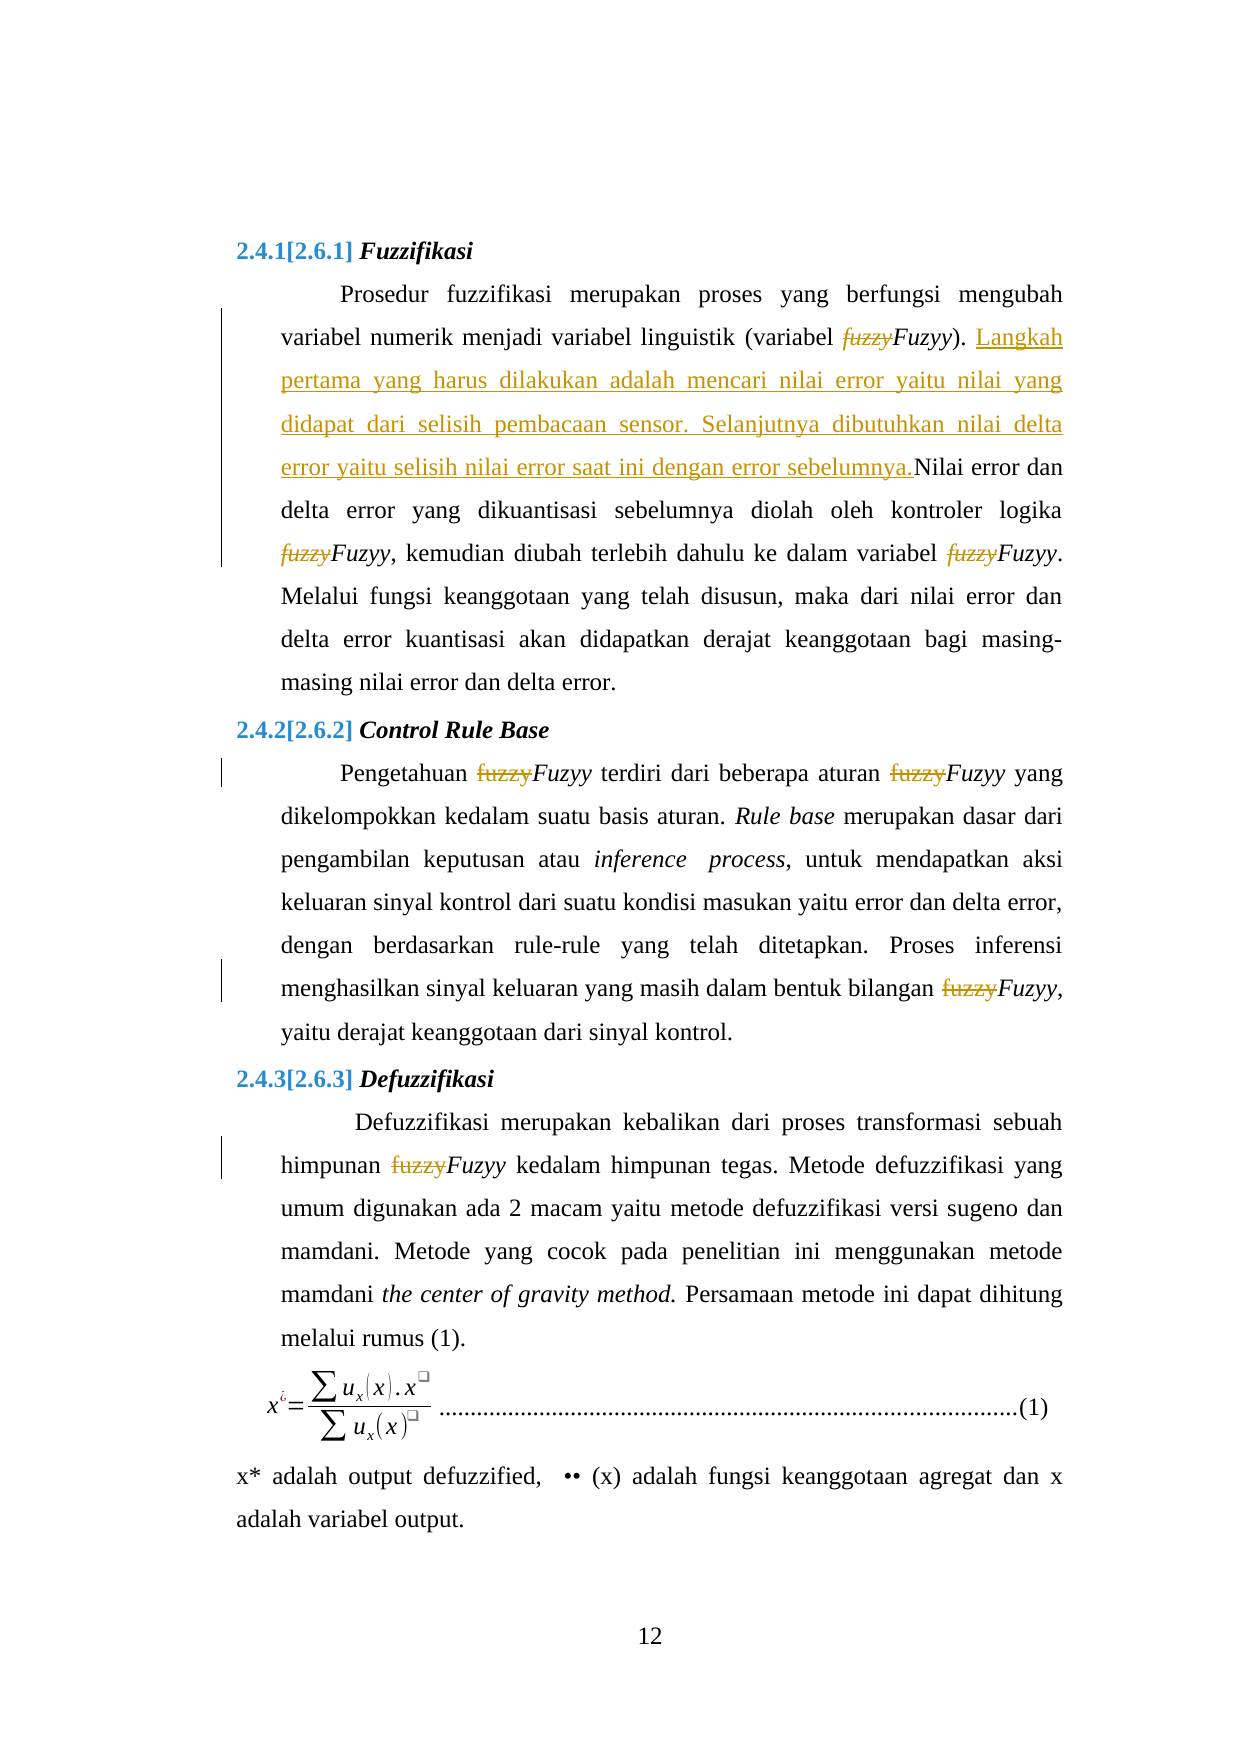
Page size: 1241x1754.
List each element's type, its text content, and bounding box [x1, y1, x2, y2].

subtitle Fuzzifikasi [236, 236, 1063, 265]
text Prosedur fuzzifikasi merupakan proses yang berfungsi mengubah variabel numerik menjadi variabel linguistik (variabel Fuzyy). Nilai error dan delta error yang dikuantisasi sebelumnya diolah oleh kontroler logika Fuzyy, kemudian diubah terlebih dahulu ke dalam variabel Fuzyy. Melalui fungsi keanggotaan yang telah disusun, maka dari nilai error dan delta error kuantisasi akan didapatkan derajat keanggotaan bagi masing-masing nilai error dan delta error. [281, 279, 1063, 391]
text x* adalah output defuzzified, •• (x) adalah fungsi keanggotaan agregat dan x adalah variabel output. [236, 1461, 1063, 1533]
subtitle Control Rule Base [236, 715, 1063, 743]
text Prosedur fuzzifikasi merupakan proses yang berfungsi mengubah variabel numerik menjadi variabel linguistik (variabel Fuzyy). Nilai error dan delta error yang dikuantisasi sebelumnya diolah oleh kontroler logika Fuzyy, kemudian diubah terlebih dahulu ke dalam variabel Fuzyy. Melalui fungsi keanggotaan yang telah disusun, maka dari nilai error dan delta error kuantisasi akan didapatkan derajat keanggotaan bagi masing-masing nilai error dan delta error. [281, 435, 1063, 696]
subtitle Defuzzifikasi [236, 1064, 1063, 1093]
text Prosedur fuzzifikasi merupakan proses yang berfungsi mengubah variabel numerik menjadi variabel linguistik (variabel Fuzyy). Nilai error dan delta error yang dikuantisasi sebelumnya diolah oleh kontroler logika Fuzyy, kemudian diubah terlebih dahulu ke dalam variabel Fuzyy. Melalui fungsi keanggotaan yang telah disusun, maka dari nilai error dan delta error kuantisasi akan didapatkan derajat keanggotaan bagi masing-masing nilai error dan delta error. [281, 392, 1063, 434]
text (1) [266, 1370, 1063, 1443]
text Defuzzifikasi merupakan kebalikan dari proses transformasi sebuah himpunan Fuzyy kedalam himpunan tegas. Metode defuzzifikasi yang umum digunakan ada 2 macam yaitu metode defuzzifikasi versi sugeno dan mamdani. Metode yang cocok pada penelitian ini menggunakan metode mamdani the center of gravity method. Persamaan metode ini dapat dihitung melalui rumus (1). [281, 1107, 1063, 1351]
text Pengetahuan Fuzyy terdiri dari beberapa aturan Fuzyy yang dikelompokkan kedalam suatu basis aturan. Rule base merupakan dasar dari pengambilan keputusan atau inference process, untuk mendapatkan aksi keluaran sinyal kontrol dari suatu kondisi masukan yaitu error dan delta error, dengan berdasarkan rule-rule yang telah ditetapkan. Proses inferensi menghasilkan sinyal keluaran yang masih dalam bentuk bilangan Fuzyy, yaitu derajat keanggotaan dari sinyal kontrol. [281, 758, 1063, 1045]
